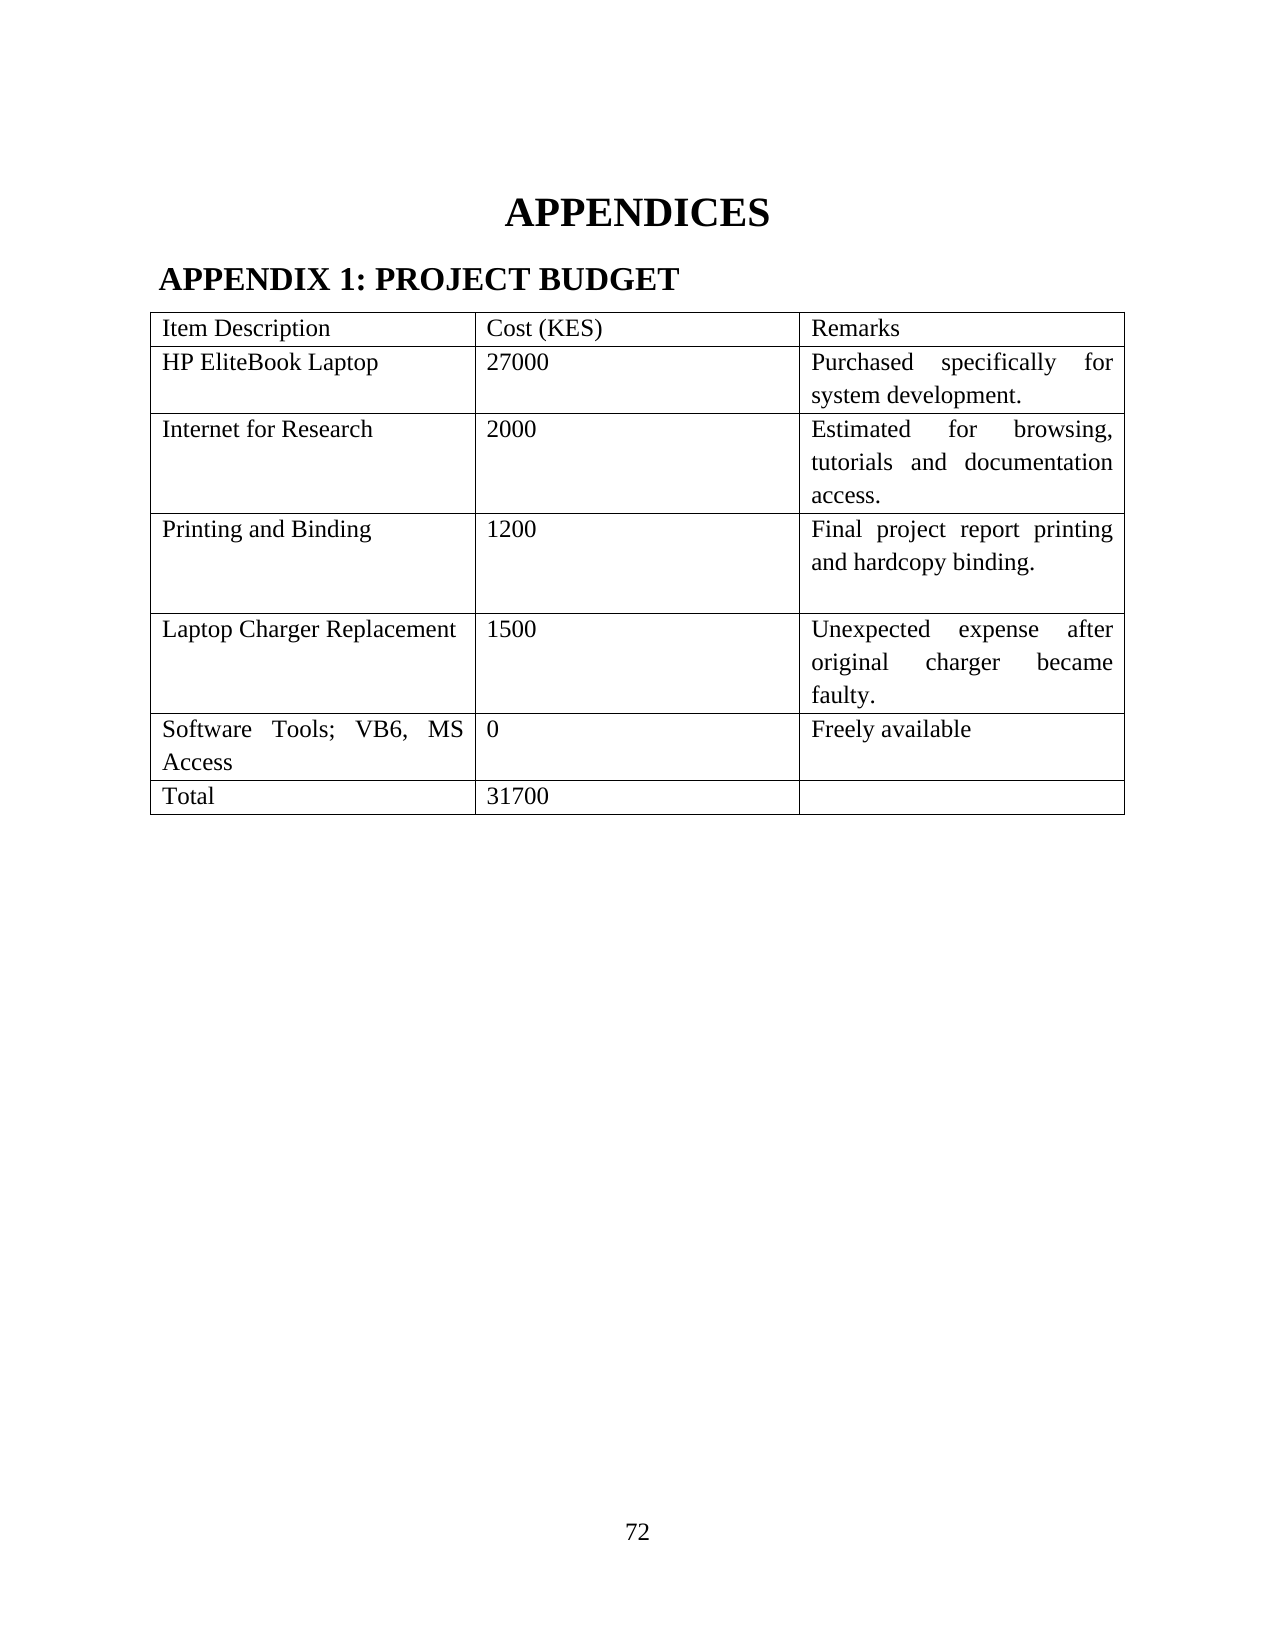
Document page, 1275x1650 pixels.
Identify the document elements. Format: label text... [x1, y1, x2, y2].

table_header Remarks [800, 313, 1124, 346]
table_cell Purchased specifically for system development. [800, 347, 1124, 413]
table_cell Printing and Binding [151, 514, 475, 613]
table_header Item Description [151, 313, 475, 346]
table_cell Software Tools; VB6, MS Access [151, 714, 475, 780]
table_cell Total [151, 781, 475, 814]
table_header Cost (KES) [476, 313, 799, 346]
subtitle APPENDIX 1: PROJECT BUDGET [150, 259, 1125, 298]
table_cell 31700 [476, 781, 799, 814]
table_cell 0 [476, 714, 799, 780]
subtitle APPENDICES [150, 187, 1125, 235]
table_cell Laptop Charger Replacement [151, 614, 475, 713]
table_cell Estimated for browsing, tutorials and documentation access. [800, 414, 1124, 513]
table_cell [800, 781, 1124, 814]
table_cell Freely available [800, 714, 1124, 780]
table_cell 27000 [476, 347, 799, 413]
table_cell 1500 [476, 614, 799, 713]
table_cell 2000 [476, 414, 799, 513]
table_cell Final project report printing and hardcopy binding. [800, 514, 1124, 613]
table_cell HP EliteBook Laptop [151, 347, 475, 413]
table_cell Unexpected expense after original charger became faulty. [800, 614, 1124, 713]
table_cell Internet for Research [151, 414, 475, 513]
table_cell 1200 [476, 514, 799, 613]
